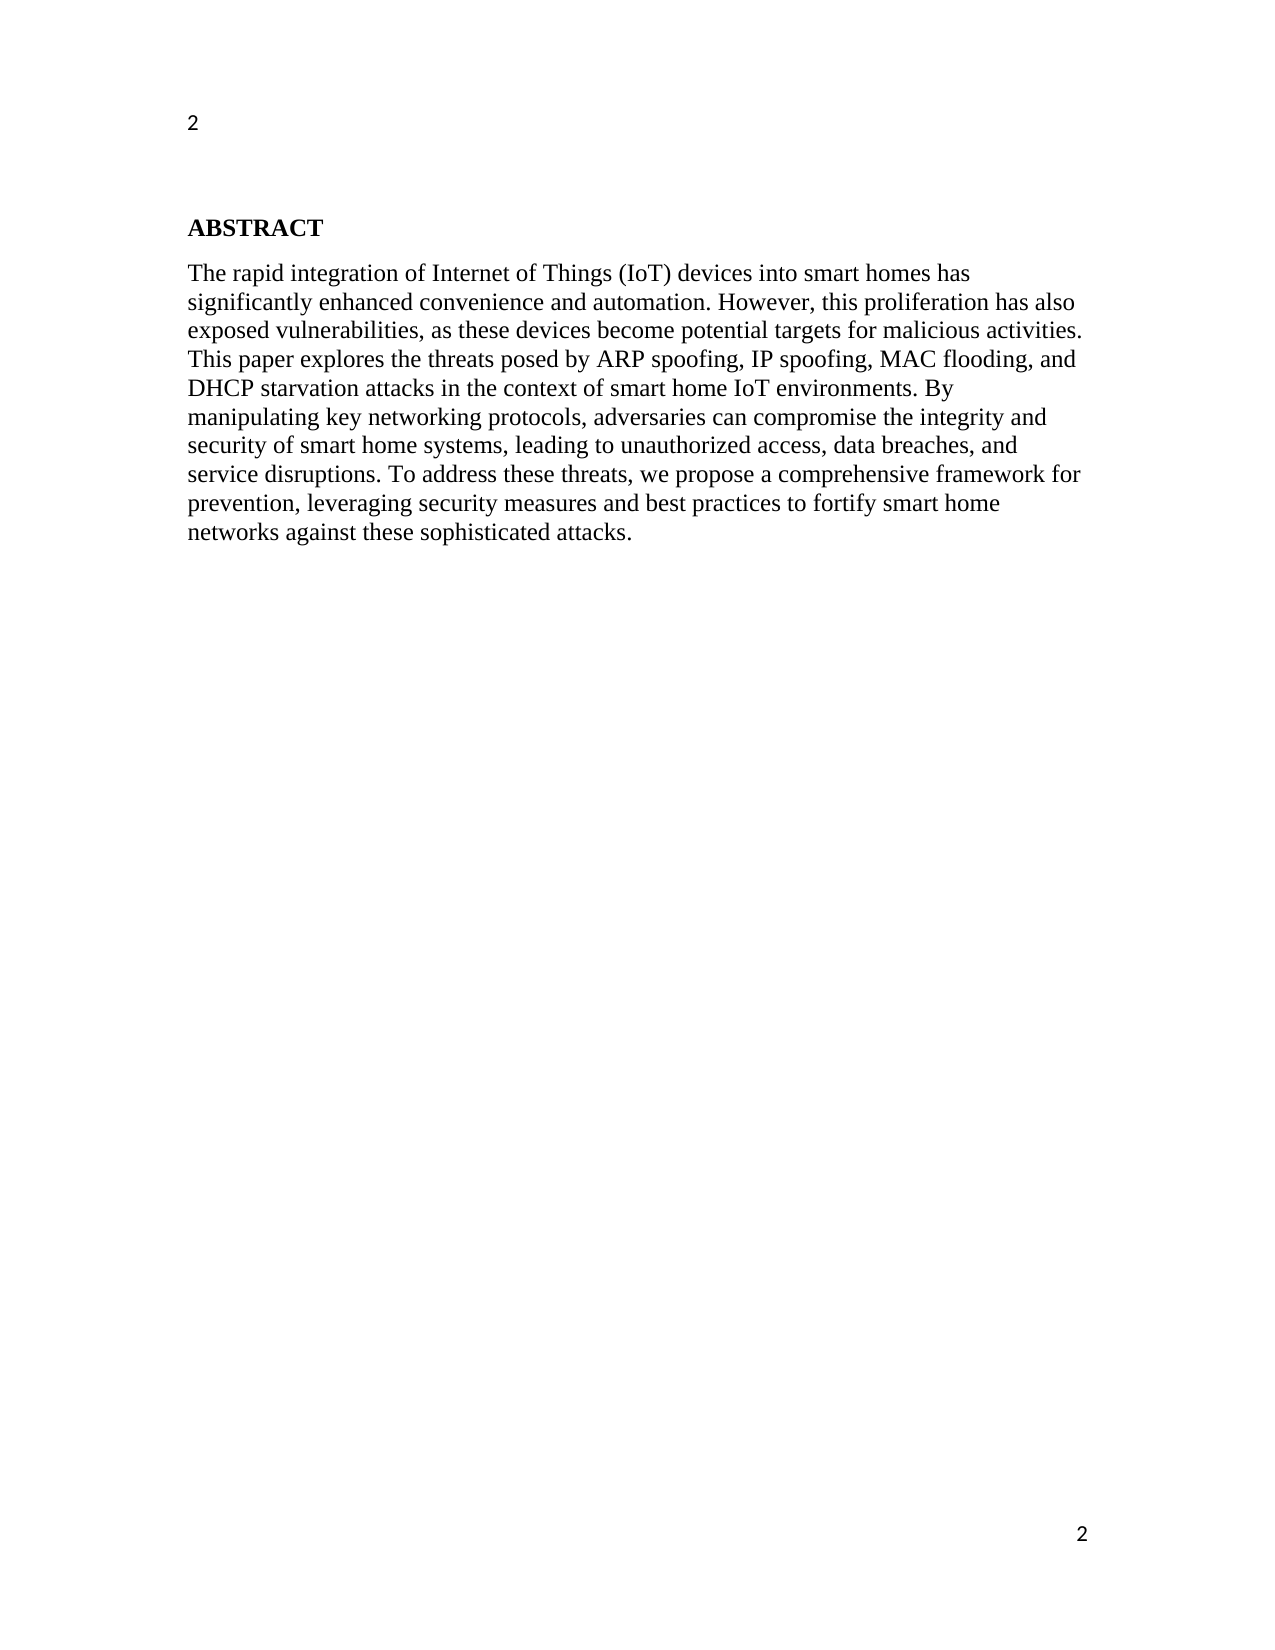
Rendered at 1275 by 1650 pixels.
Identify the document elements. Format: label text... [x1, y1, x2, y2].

text The rapid integration of Internet of Things (IoT) devices into smart homes has significantly enhanced convenience and automation. However, this proliferation has also exposed vulnerabilities, as these devices become potential targets for malicious activities. This paper explores the threats posed by ARP spoofing, IP spoofing, MAC flooding, and DHCP starvation attacks in the context of smart home IoT environments. By manipulating key networking protocols, adversaries can compromise the integrity and security of smart home systems, leading to unauthorized access, data breaches, and service disruptions. To address these threats, we propose a comprehensive framework for prevention, leveraging security measures and best practices to fortify smart home networks against these sophisticated attacks. [187, 258, 1087, 546]
text ABSTRACT [187, 213, 1087, 241]
